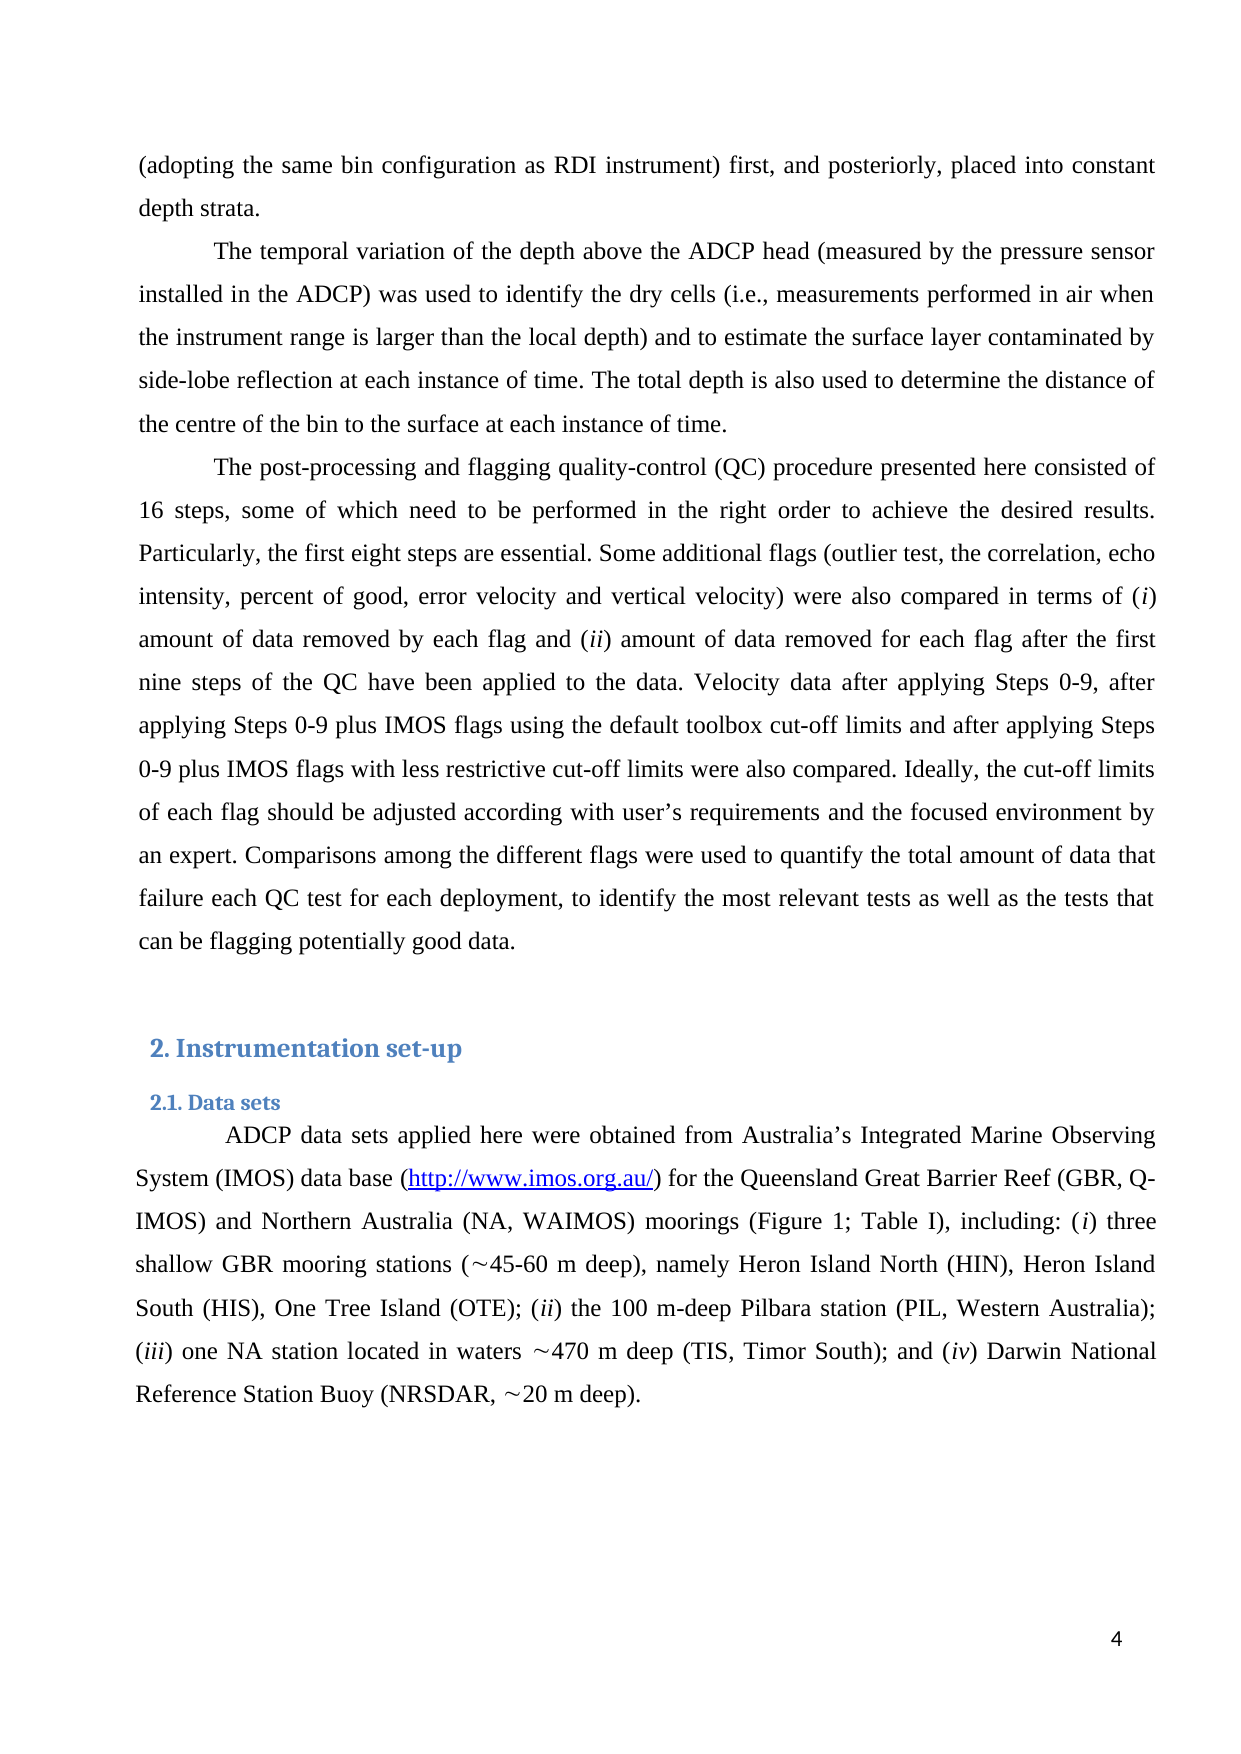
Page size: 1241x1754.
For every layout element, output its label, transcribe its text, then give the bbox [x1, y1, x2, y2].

text The temporal variation of the depth above the ADCP head (measured by the pressure sensor installed in the ADCP) was used to identify the dry cells (i.e., measurements performed in air when the instrument range is larger than the local depth) and to estimate the surface layer contaminated by side-lobe reflection at each instance of time. The total depth is also used to determine the distance of the centre of the bin to the surface at each instance of time. [138, 236, 1157, 437]
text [138, 150, 1157, 222]
text ADCP data sets applied here were obtained from Australia’s Integrated Marine Observing System (IMOS) data base (http://www.imos.org.au/) for the Queensland Great Barrier Reef (GBR, Q-IMOS) and Northern Australia (NA, WAIMOS) moorings (Figure 1; Table I), including: (i) three shallow GBR mooring stations (45-60 m deep), namely Heron Island North (HIN), Heron Island South (HIS), One Tree Island (OTE); (ii) the 100 m-deep Pilbara station (PIL, Western Australia); (iii) one NA station located in waters 470 m deep (TIS, Timor South); and (iv) Darwin National Reference Station Buoy (NRSDAR, 20 m deep). [135, 1120, 1157, 1408]
text The post-processing and flagging quality-control (QC) procedure presented here consisted of 16 steps, some of which need to be performed in the right order to achieve the desired results. Particularly, the first eight steps are essential. Some additional flags (outlier test, the correlation, echo intensity, percent of good, error velocity and vertical velocity) were also compared in terms of (i) amount of data removed by each flag and (ii) amount of data removed for each flag after the first nine steps of the QC have been applied to the data. Velocity data after applying Steps 0-9, after applying Steps 0-9 plus IMOS flags using the default toolbox cut-off limits and after applying Steps 0-9 plus IMOS flags with less restrictive cut-off limits were also compared. Ideally, the cut-off limits of each flag should be adjusted according with user’s requirements and the focused environment by an expert. Comparisons among the different flags were used to quantify the total amount of data that failure each QC test for each deployment, to identify the most relevant tests as well as the tests that can be flagging potentially good data. [138, 452, 1157, 955]
subtitle 2.1. Data sets [150, 1090, 1122, 1116]
subtitle 2. Instrumentation set-up [150, 1033, 1122, 1064]
